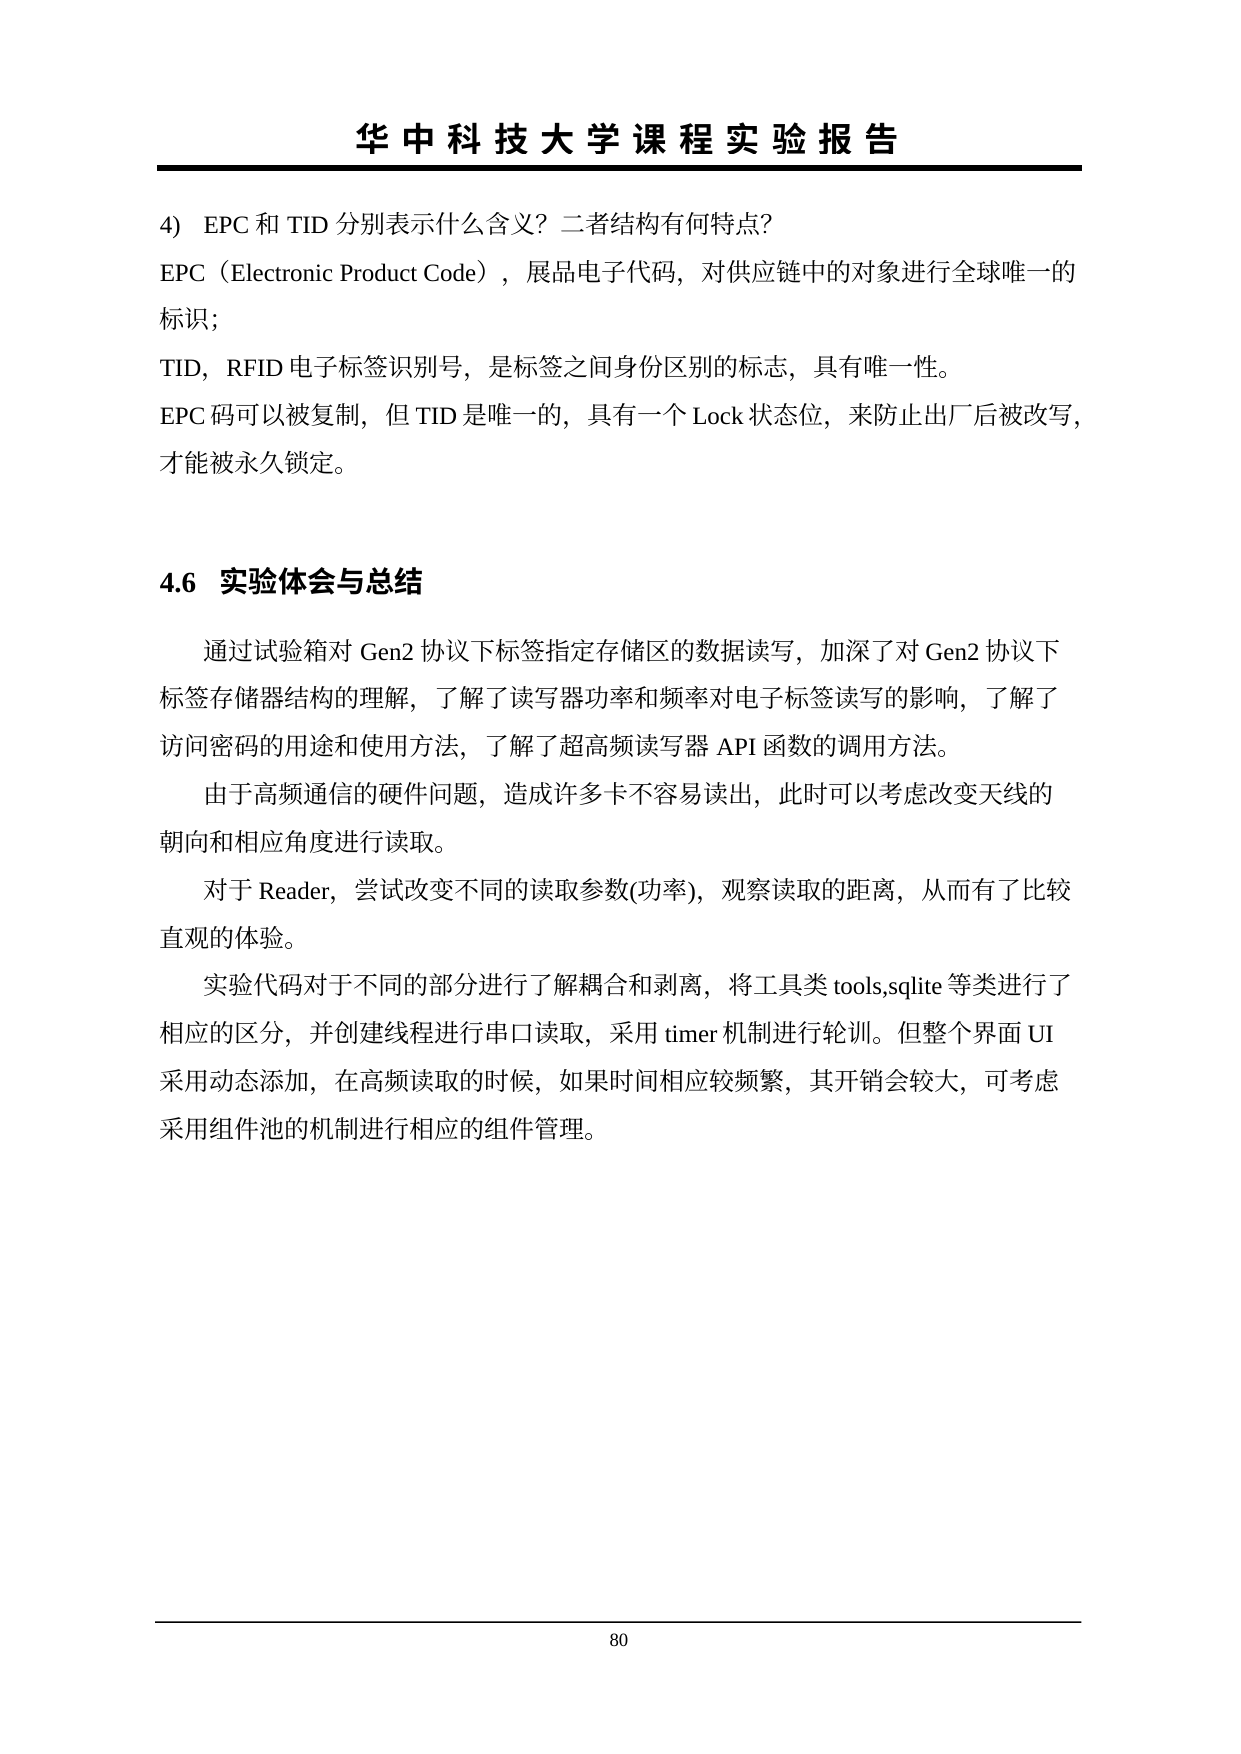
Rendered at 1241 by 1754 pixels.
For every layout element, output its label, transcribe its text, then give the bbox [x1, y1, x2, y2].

text EPC码可以被复制，但TID是唯一的，具有一个Lock状态位，来防止出厂后被改写，才能被永久锁定。 [159, 390, 1078, 485]
text 通过试验箱对 Gen2 协议下标签指定存储区的数据读写，加深了对Gen2 协议下标签存储器结构的理解，了解了读写器功率和频率对电子标签读写的影响，了解了访问密码的用途和使用方法，了解了超高频读写器 API 函数的调用方法。 [159, 625, 1078, 769]
list EPC 和 TID 分别表示什么含义？二者结构有何特点？ [159, 198, 1078, 246]
text 实验代码对于不同的部分进行了解耦合和剥离，将工具类tools,sqlite等类进行了相应的区分，并创建线程进行串口读取，采用timer机制进行轮训。但整个界面UI采用动态添加，在高频读取的时候，如果时间相应较频繁，其开销会较大，可考虑采用组件池的机制进行相应的组件管理。 [159, 960, 1078, 1151]
subtitle 实验体会与总结 [159, 558, 1053, 600]
text 对于Reader，尝试改变不同的读取参数(功率)，观察读取的距离，从而有了比较直观的体验。 [159, 864, 1078, 960]
text TID，RFID电子标签识别号，是标签之间身份区别的标志，具有唯一性。 [159, 342, 1078, 390]
text EPC（Electronic Product Code），展品电子代码，对供应链中的对象进行全球唯一的标识； [159, 246, 1078, 342]
text 由于高频通信的硬件问题，造成许多卡不容易读出，此时可以考虑改变天线的朝向和相应角度进行读取。 [159, 769, 1078, 864]
